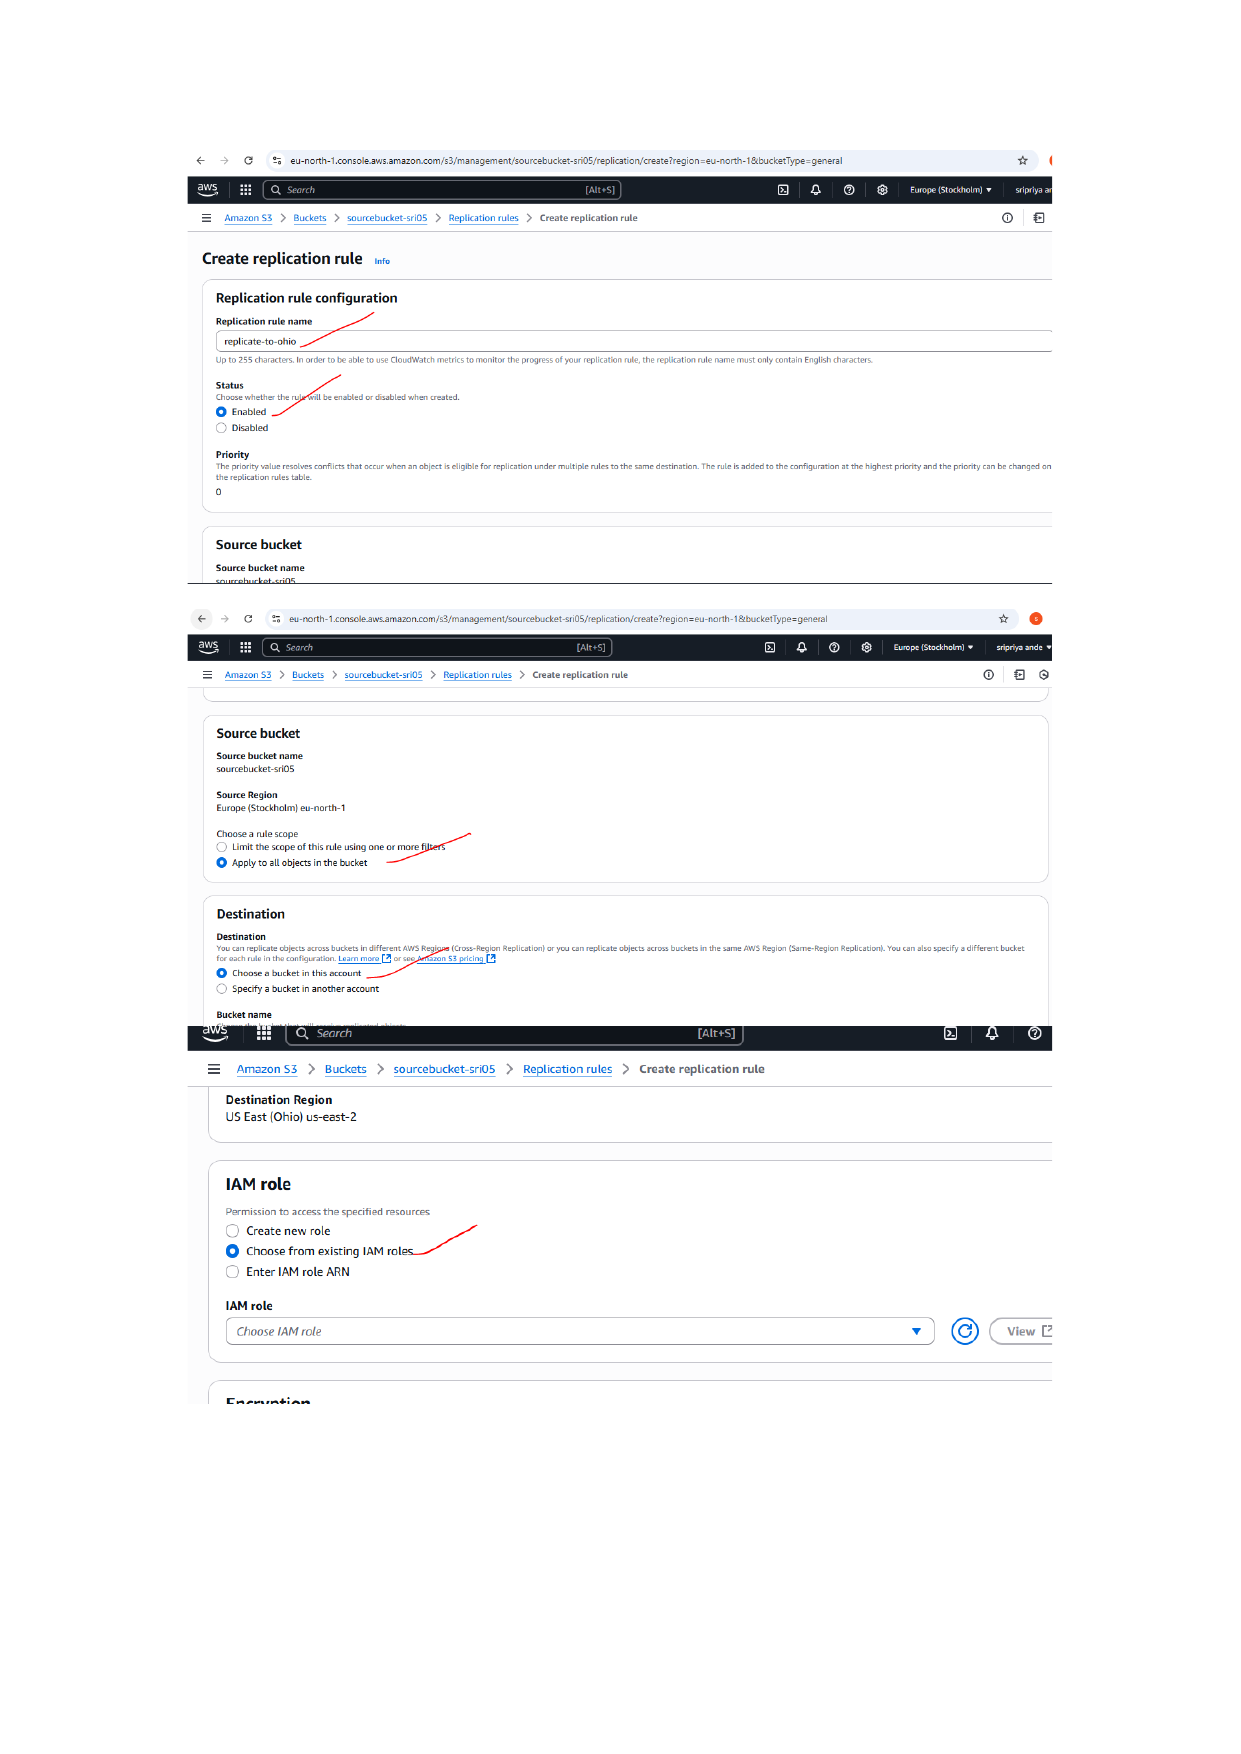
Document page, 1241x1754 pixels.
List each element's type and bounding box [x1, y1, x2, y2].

picture [187, 609, 1053, 1404]
picture [187, 150, 1053, 584]
